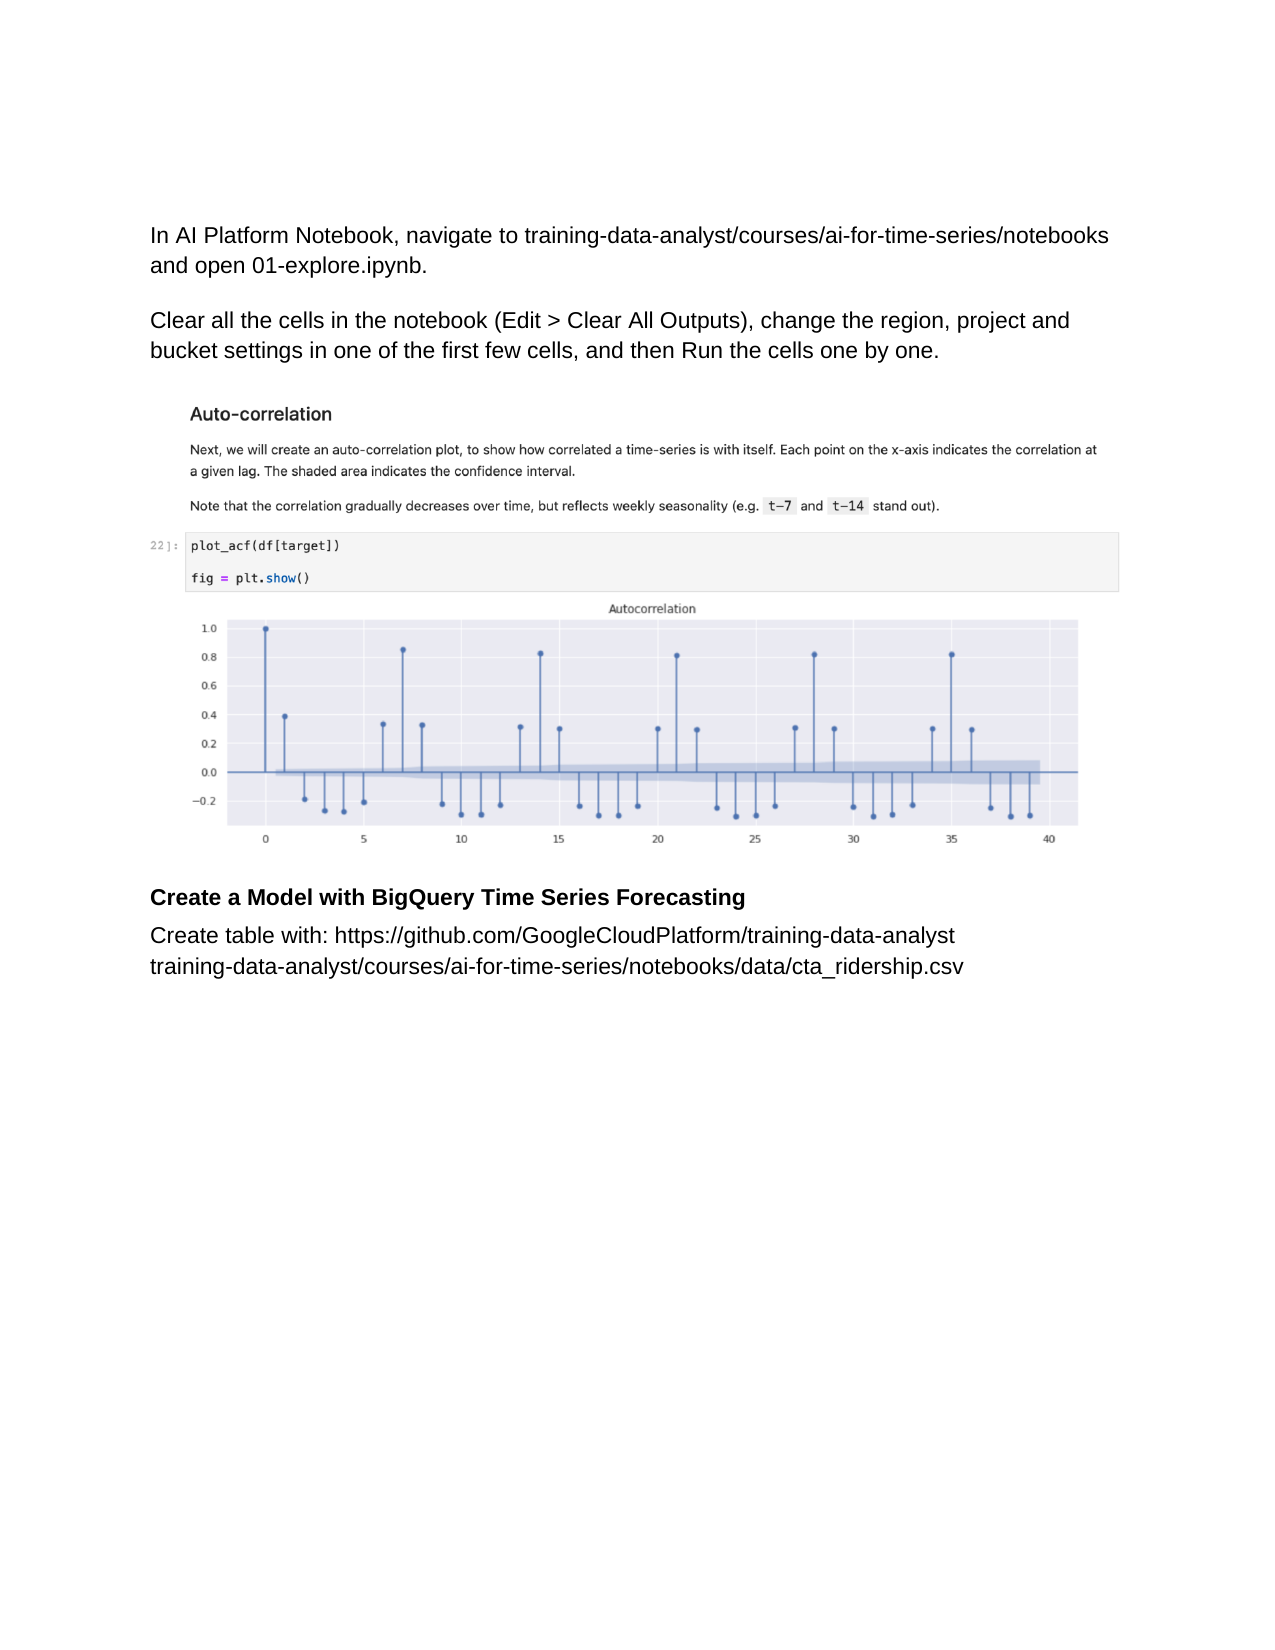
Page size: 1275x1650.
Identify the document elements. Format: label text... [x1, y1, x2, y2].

text Clear all the cells in the notebook (Edit > Clear All Outputs), change the region, project and bucket settings in one of the first few cells, and then Run the cells one by one. [150, 307, 1125, 364]
subtitle Create a Model with BigQuery Time Series Forecasting [150, 884, 1125, 910]
text training-data-analyst/courses/ai-for-time-series/notebooks/data/cta_ridership.csv [150, 953, 1125, 979]
picture [150, 392, 1125, 843]
text Create table with: https://github.com/GoogleCloudPlatform/training-data-analyst [150, 922, 1125, 949]
text In AI Platform Notebook, navigate to training-data-analyst/courses/ai-for-time-series/notebooks and open 01-explore.ipynb. [150, 222, 1125, 278]
